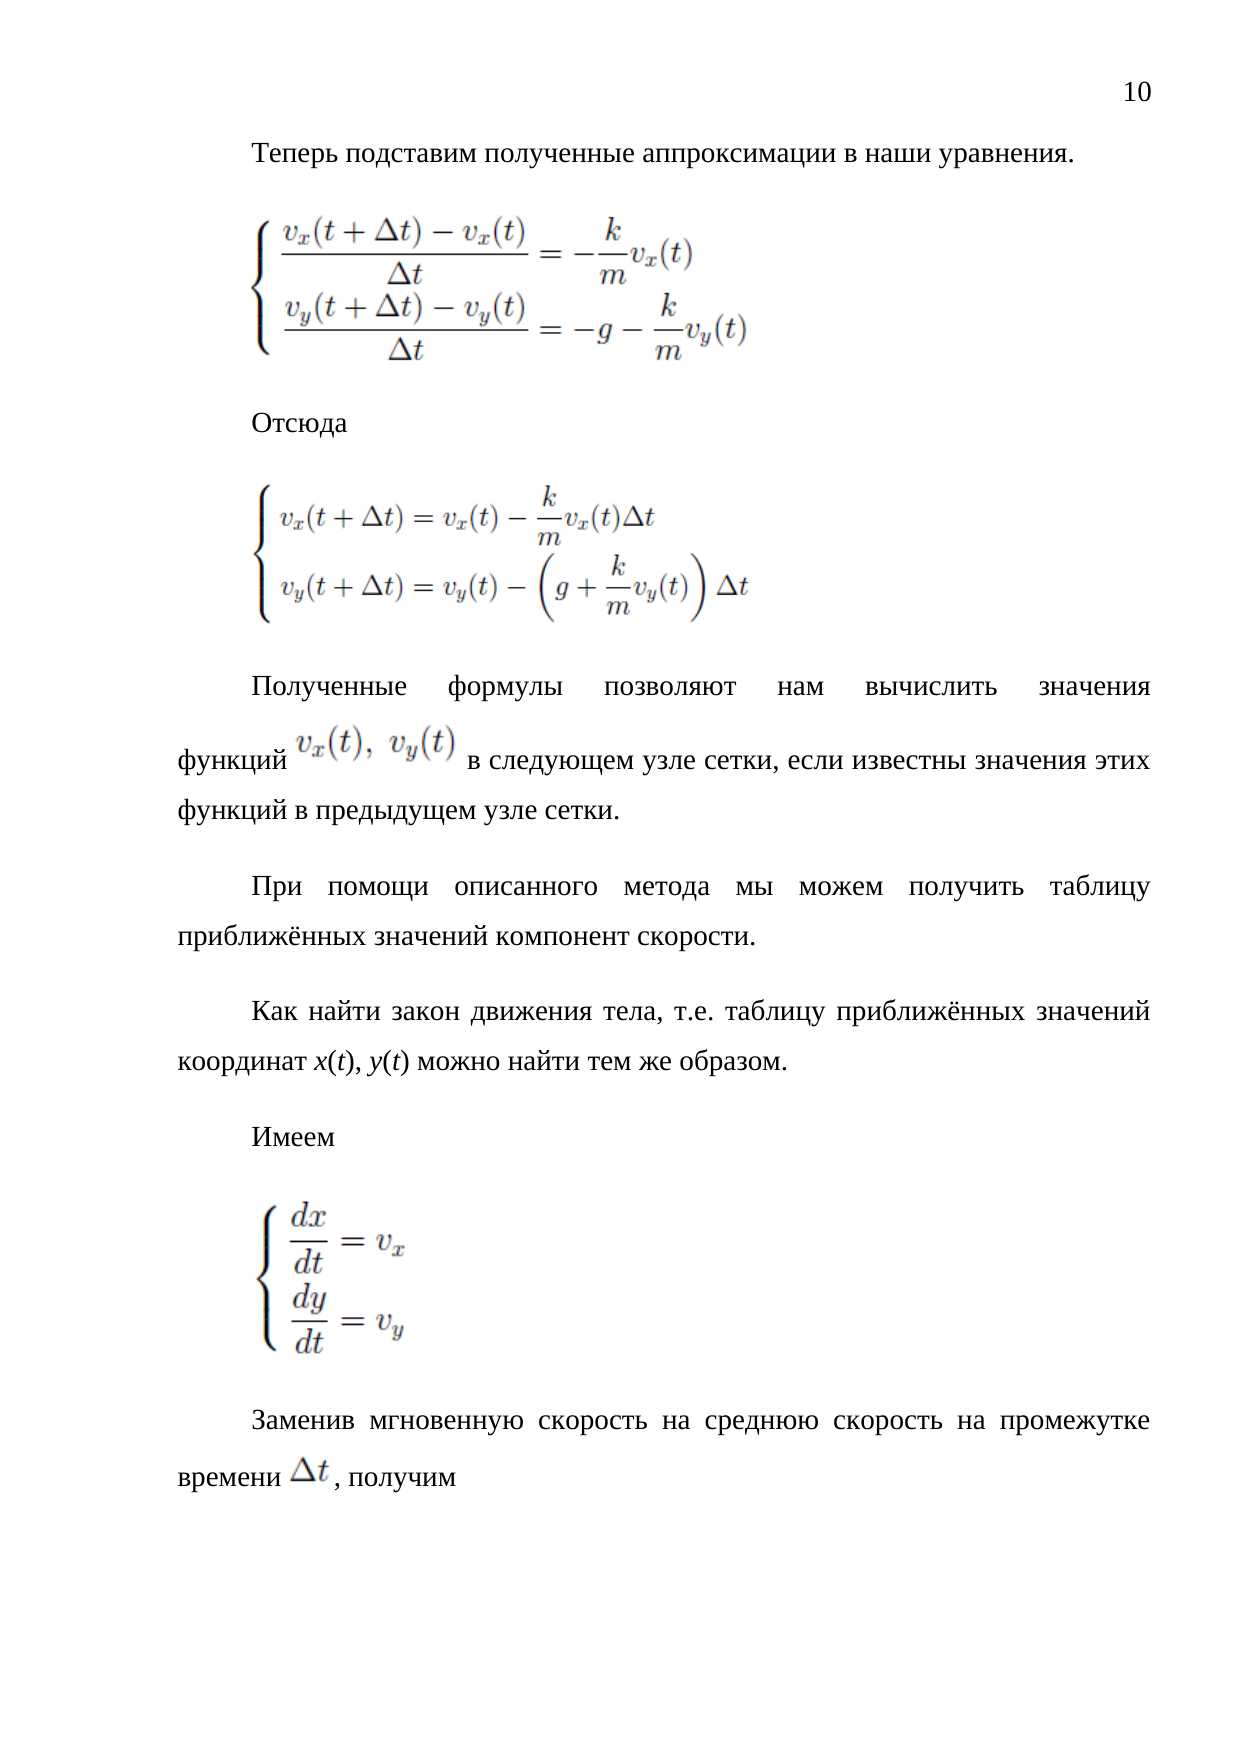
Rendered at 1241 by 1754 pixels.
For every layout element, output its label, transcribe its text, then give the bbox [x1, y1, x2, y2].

text При помощи описанного метода мы можем получить таблицу приближённых значений компонент скорости. [177, 868, 1152, 951]
picture [294, 718, 460, 770]
text Имеем [177, 1119, 1152, 1152]
text Как найти закон движения тела, т.е. таблицу приближённых значений координат x(t), y(t) можно найти тем же образом. [177, 993, 1152, 1077]
text Заменив мгновенную скорость на среднюю скорость на промежутке времени , получим [177, 1402, 1152, 1492]
picture [251, 210, 752, 366]
picture [251, 480, 752, 629]
picture [251, 1194, 419, 1363]
text Теперь подставим полученные аппроксимации в наши уравнения. [177, 135, 1152, 169]
text Отсюда [177, 405, 1152, 438]
text Полученные формулы позволяют нам вычислить значения функций в следующем узле сетки, если известны значения этих функций в предыдущем узле сетки. [177, 668, 1152, 826]
picture [288, 1452, 334, 1486]
